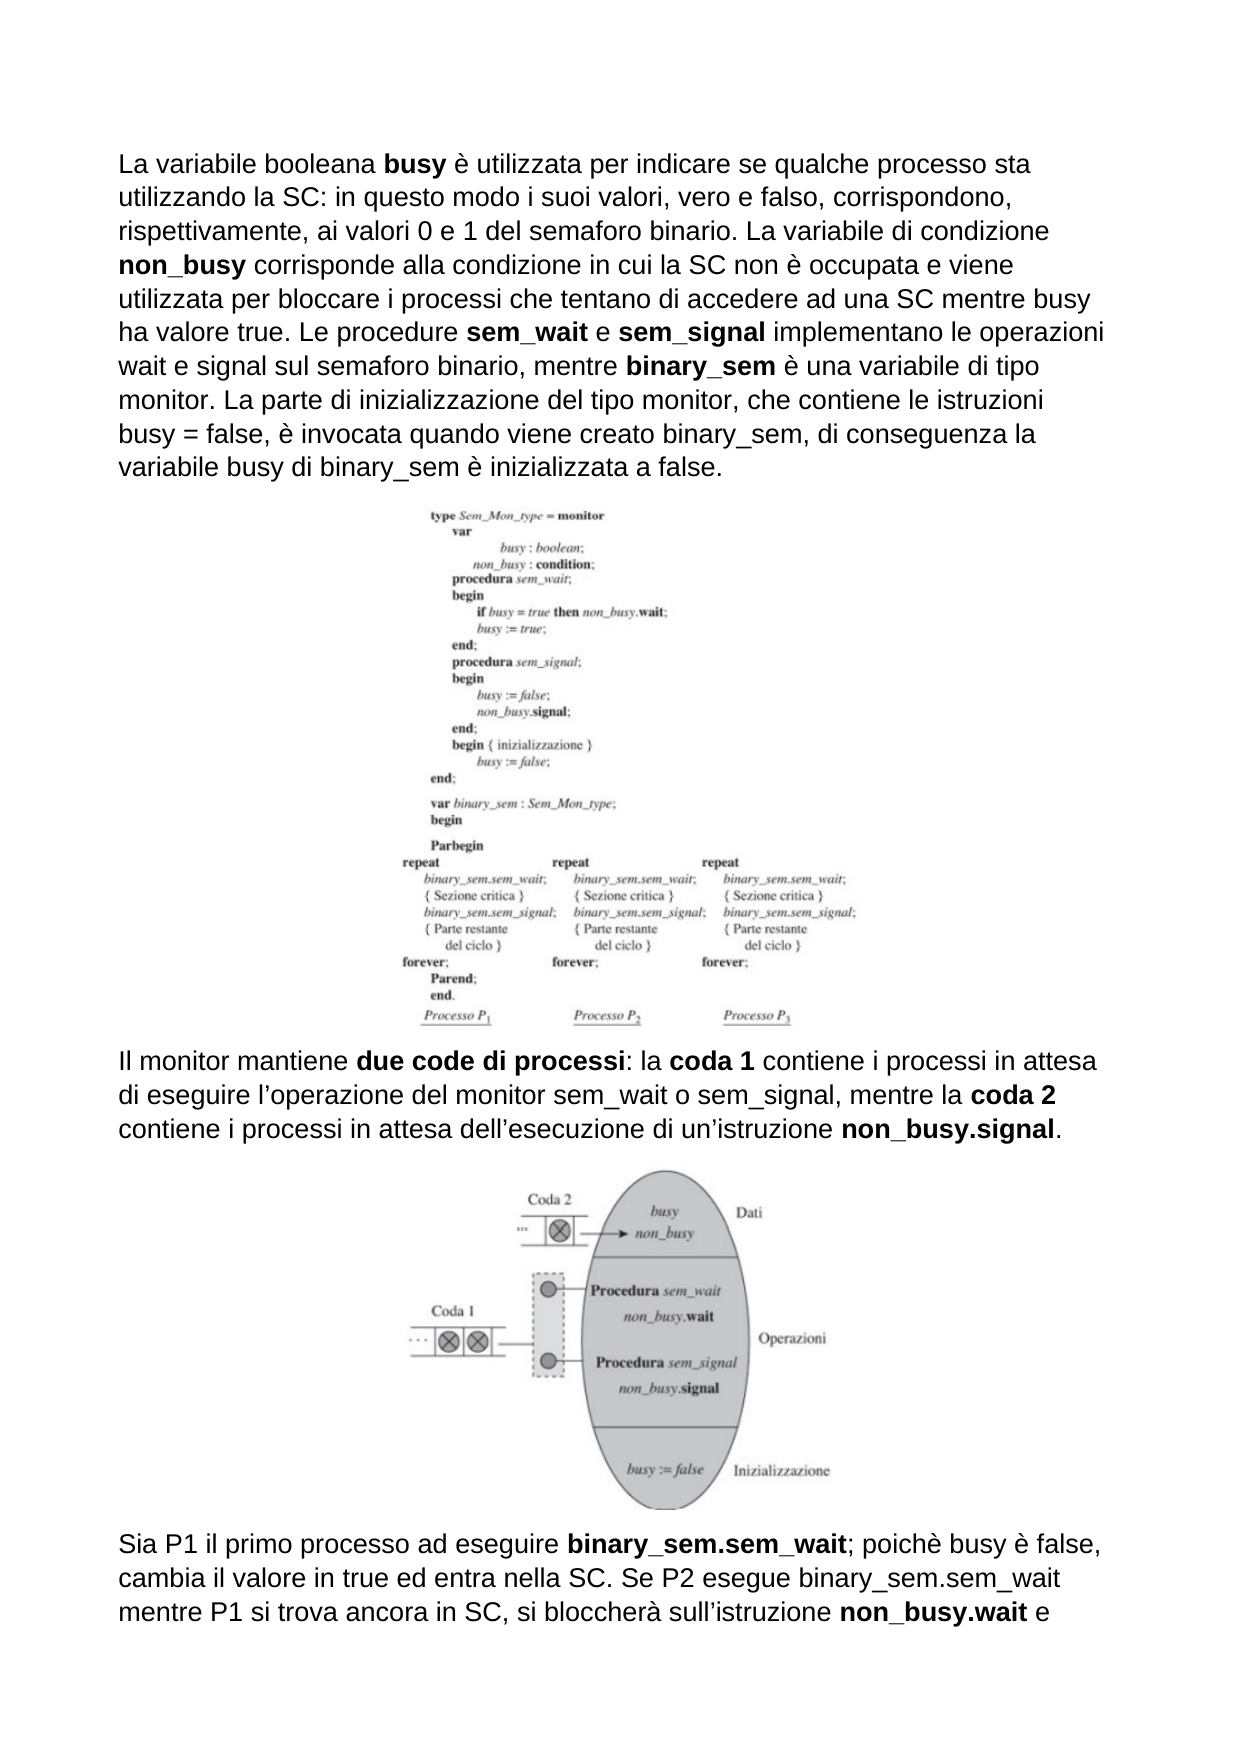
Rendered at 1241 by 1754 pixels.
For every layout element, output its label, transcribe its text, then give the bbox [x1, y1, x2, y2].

picture [403, 1163, 837, 1510]
text Il monitor mantiene due code di processi: la coda 1 contiene i processi in attesa di eseguire l’operazione del monitor sem_wait o sem_signal, mentre la coda 2 contiene i processi in attesa dell’esecuzione di un’istruzione non_busy.signal. [118, 1045, 1122, 1144]
text La variabile booleana busy è utilizzata per indicare se qualche processo sta utilizzando la SC: in questo modo i suoi valori, vero e falso, corrispondono, rispettivamente, ai valori 0 e 1 del semaforo binario. La variabile di condizione non_busy corrisponde alla condizione in cui la SC non è occupata e viene utilizzata per bloccare i processi che tentano di accedere ad una SC mentre busy ha valore true. Le procedure sem_wait e sem_signal implementano le operazioni wait e signal sul semaforo binario, mentre binary_sem è una variabile di tipo monitor. La parte di inizializzazione del tipo monitor, che contiene le istruzioni busy = false, è invocata quando viene creato binary_sem, di conseguenza la variabile busy di binary_sem è inizializzata a false. [118, 148, 1122, 483]
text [118, 1528, 1122, 1627]
picture [381, 501, 859, 1027]
